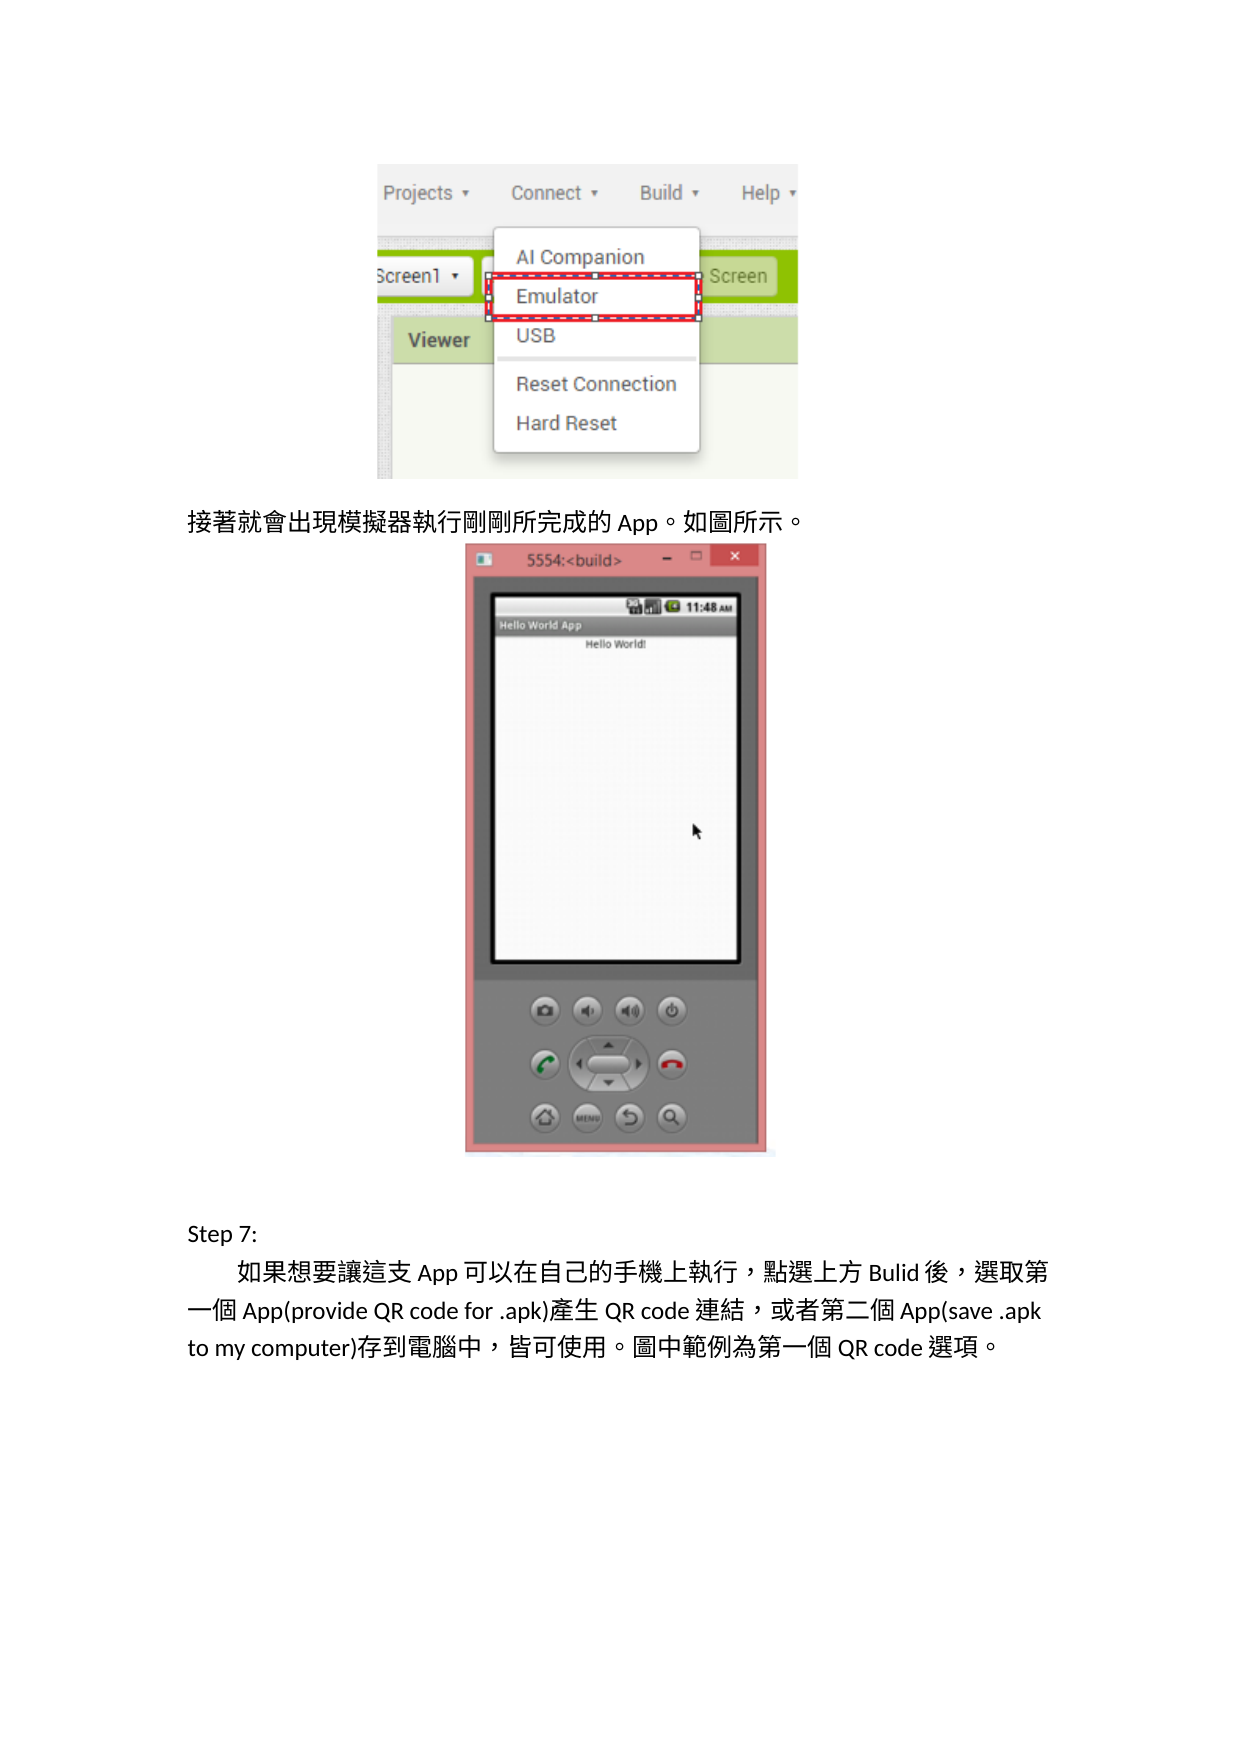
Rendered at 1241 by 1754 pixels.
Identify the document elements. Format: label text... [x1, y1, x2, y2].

picture [464, 539, 776, 1157]
text 接著就會出現模擬器執行剛剛所完成的App。如圖所示。 [187, 502, 1053, 539]
text 如果想要讓這支App可以在自己的手機上執行，點選上方Bulid後，選取第一個App(provide QR code for .apk)產生QR code連結，或者第二個App(save .apk to my computer)存到電腦中，皆可使用。圖中範例為第一個QR code選項。 [187, 1252, 1053, 1364]
text Step 7: [187, 1214, 1053, 1252]
picture [377, 164, 864, 479]
